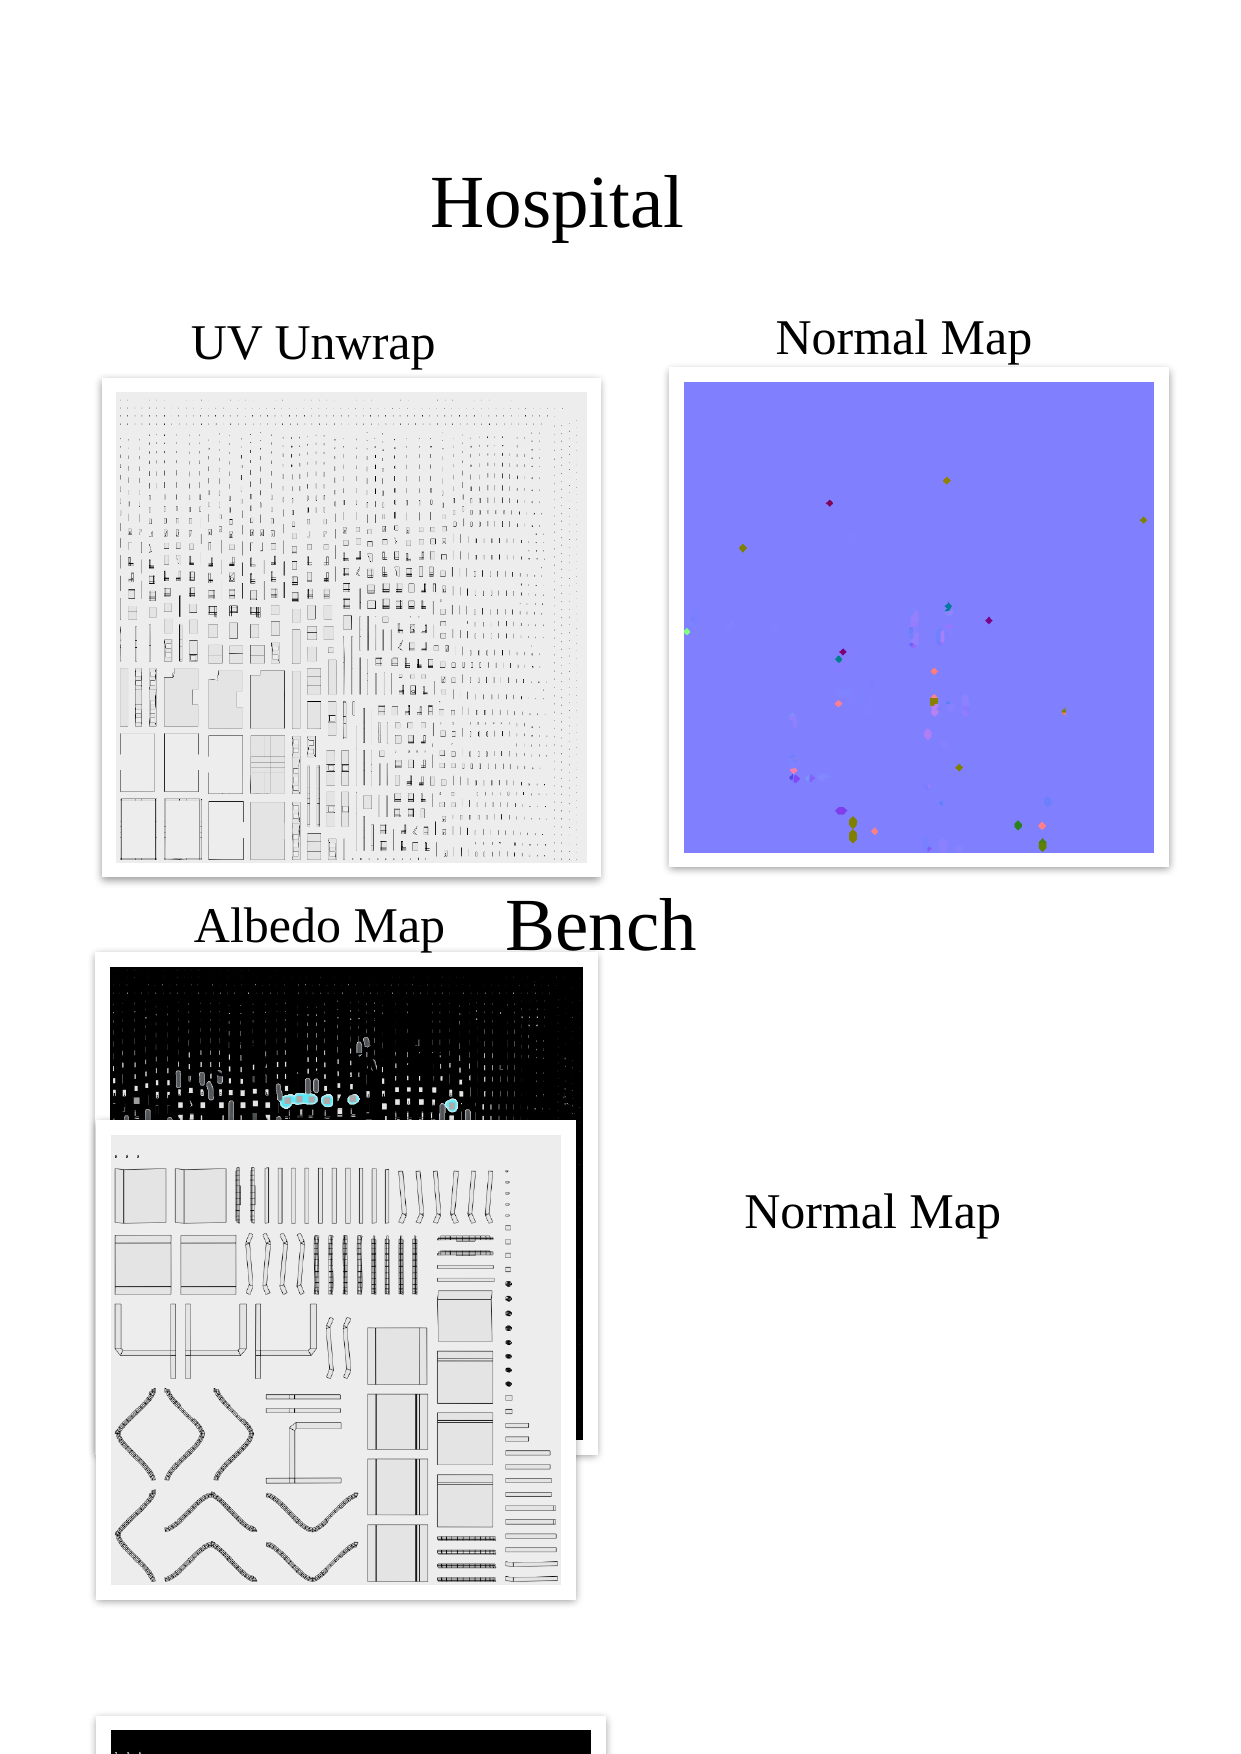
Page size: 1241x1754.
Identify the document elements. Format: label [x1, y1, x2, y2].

picture [110, 967, 583, 1440]
picture [684, 382, 1154, 853]
picture [111, 1730, 591, 1754]
picture [116, 392, 587, 863]
picture [111, 1135, 561, 1585]
